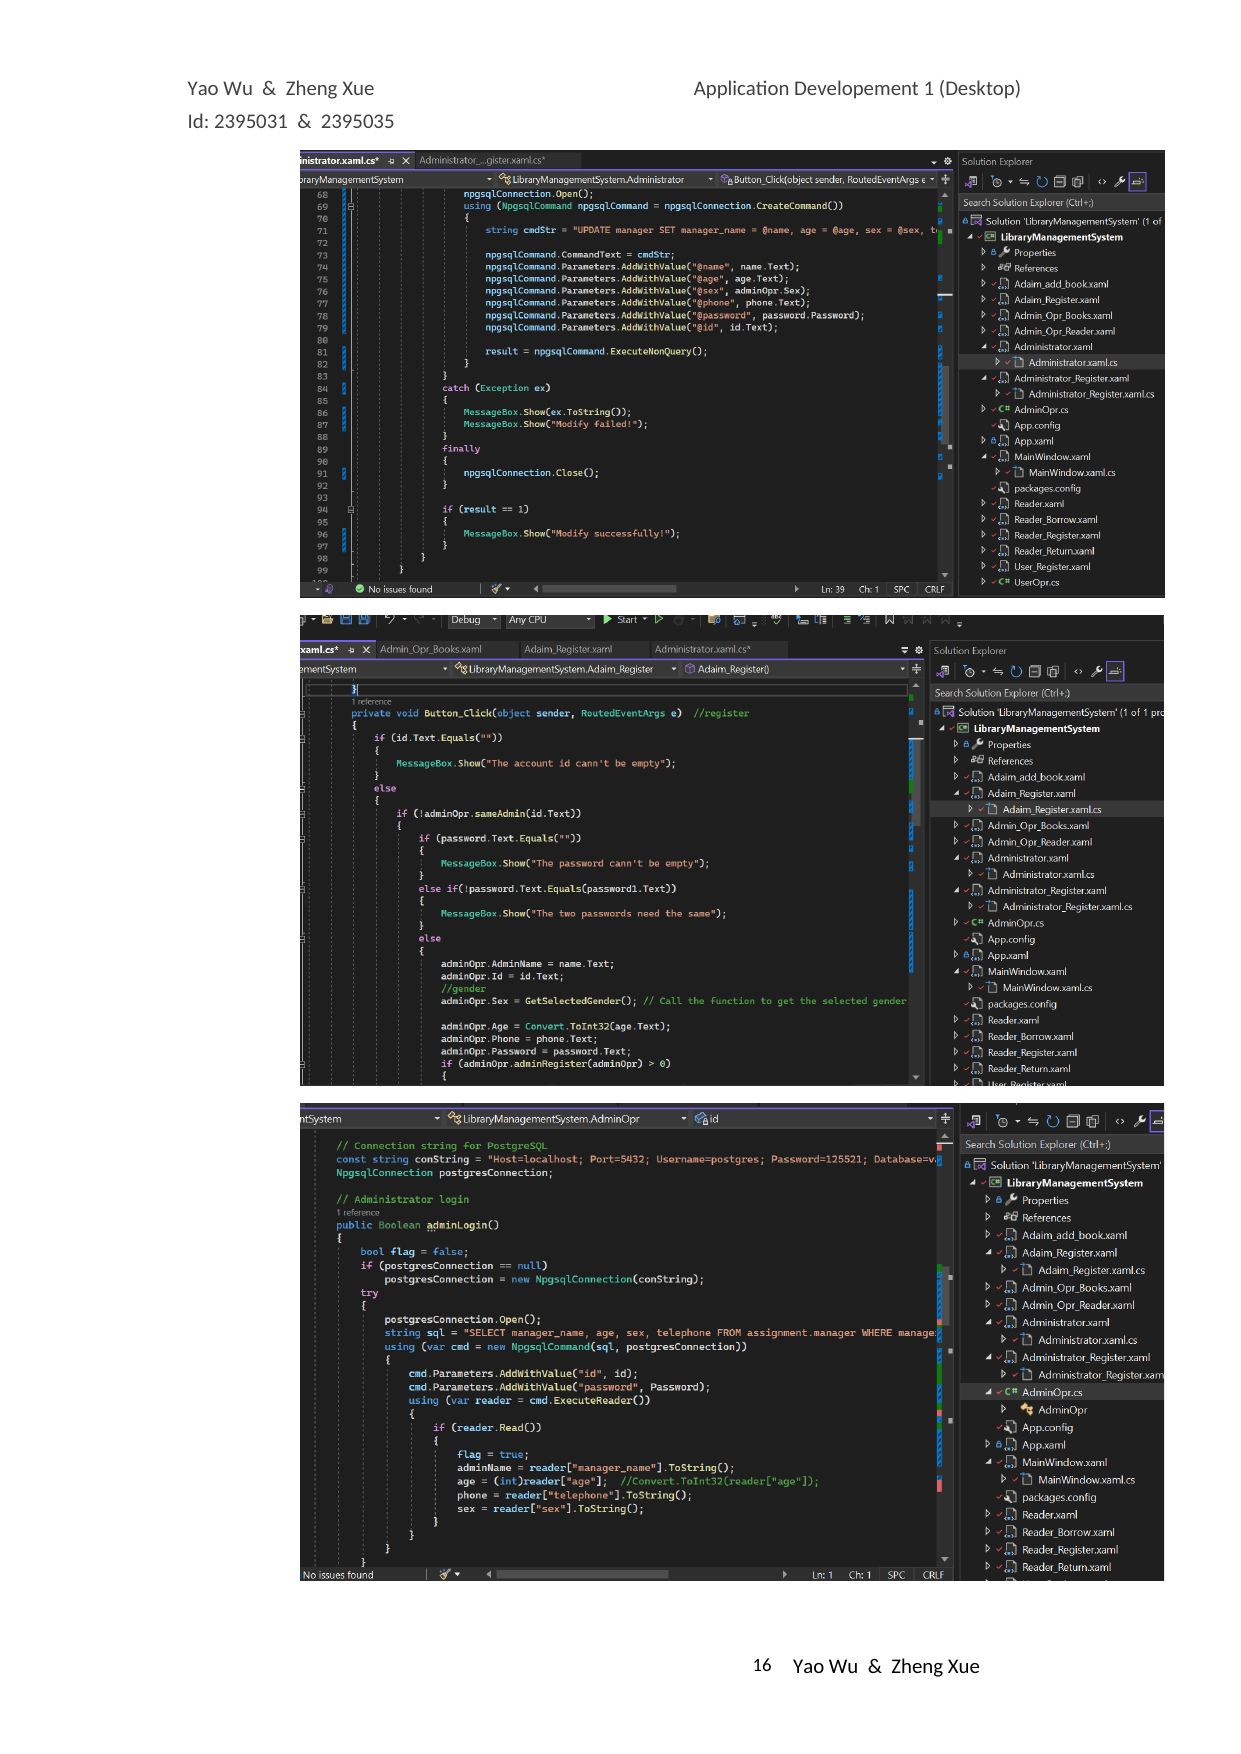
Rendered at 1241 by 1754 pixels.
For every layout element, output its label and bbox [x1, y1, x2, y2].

picture [300, 150, 1165, 598]
picture [300, 615, 1164, 1086]
picture [300, 1103, 1165, 1581]
